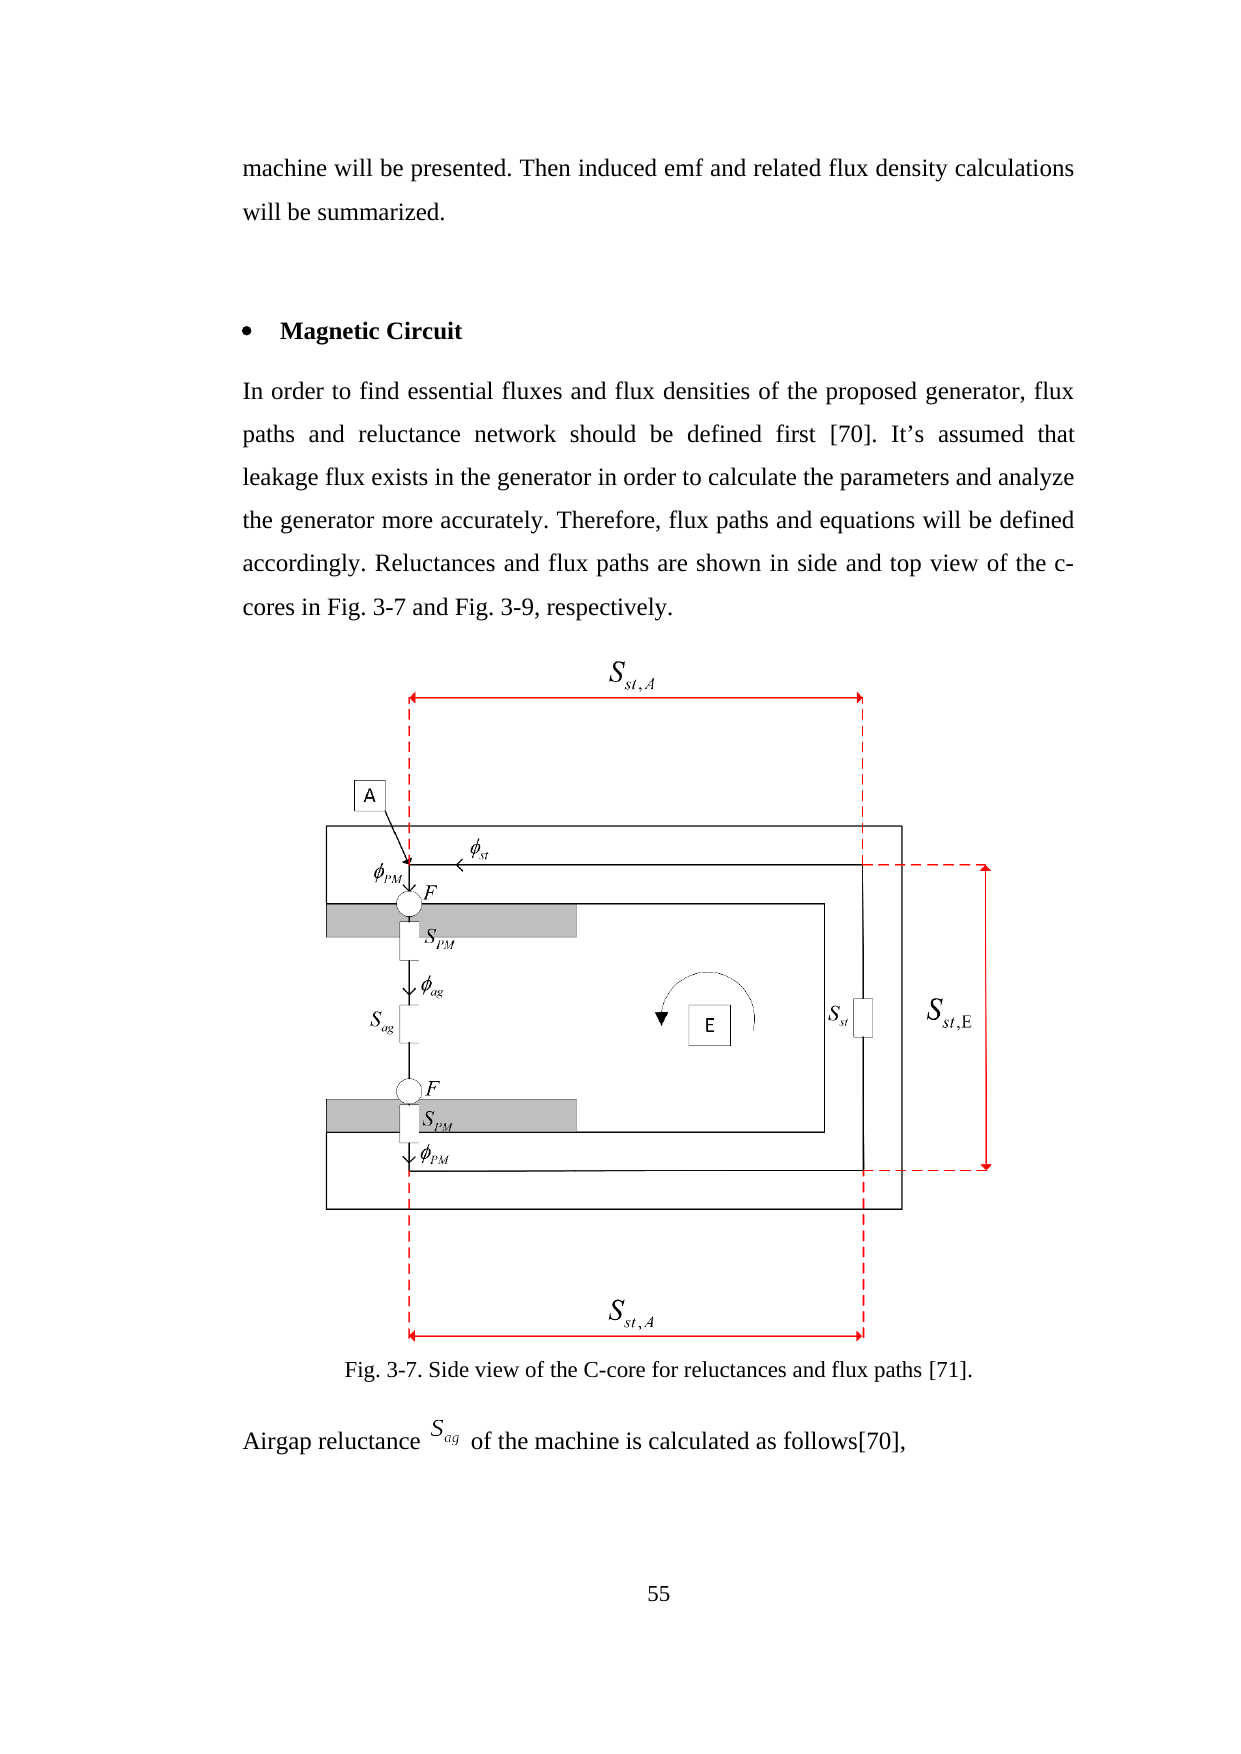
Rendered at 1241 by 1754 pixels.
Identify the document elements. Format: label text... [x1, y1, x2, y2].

picture [325, 651, 992, 1342]
list Fig. 3-7. Side view of the C-core for reluctances and flux paths [71]. [242, 1356, 1075, 1382]
text Airgap reluctance of the machine is calculated as follows[70], [242, 1412, 1075, 1455]
list Magnetic Circuit [242, 316, 1075, 345]
text In order to find essential fluxes and flux densities of the proposed generator, flux paths and reluctance network should be defined first [70]. It’s assumed that leakage flux exists in the generator in order to calculate the parameters and analyze the generator more accurately. Therefore, flux paths and equations will be defined accordingly. Reluctances and flux paths are shown in side and top view of the c-cores in Fig. 3-7 and Fig. 3-9, respectively. [242, 376, 1075, 620]
